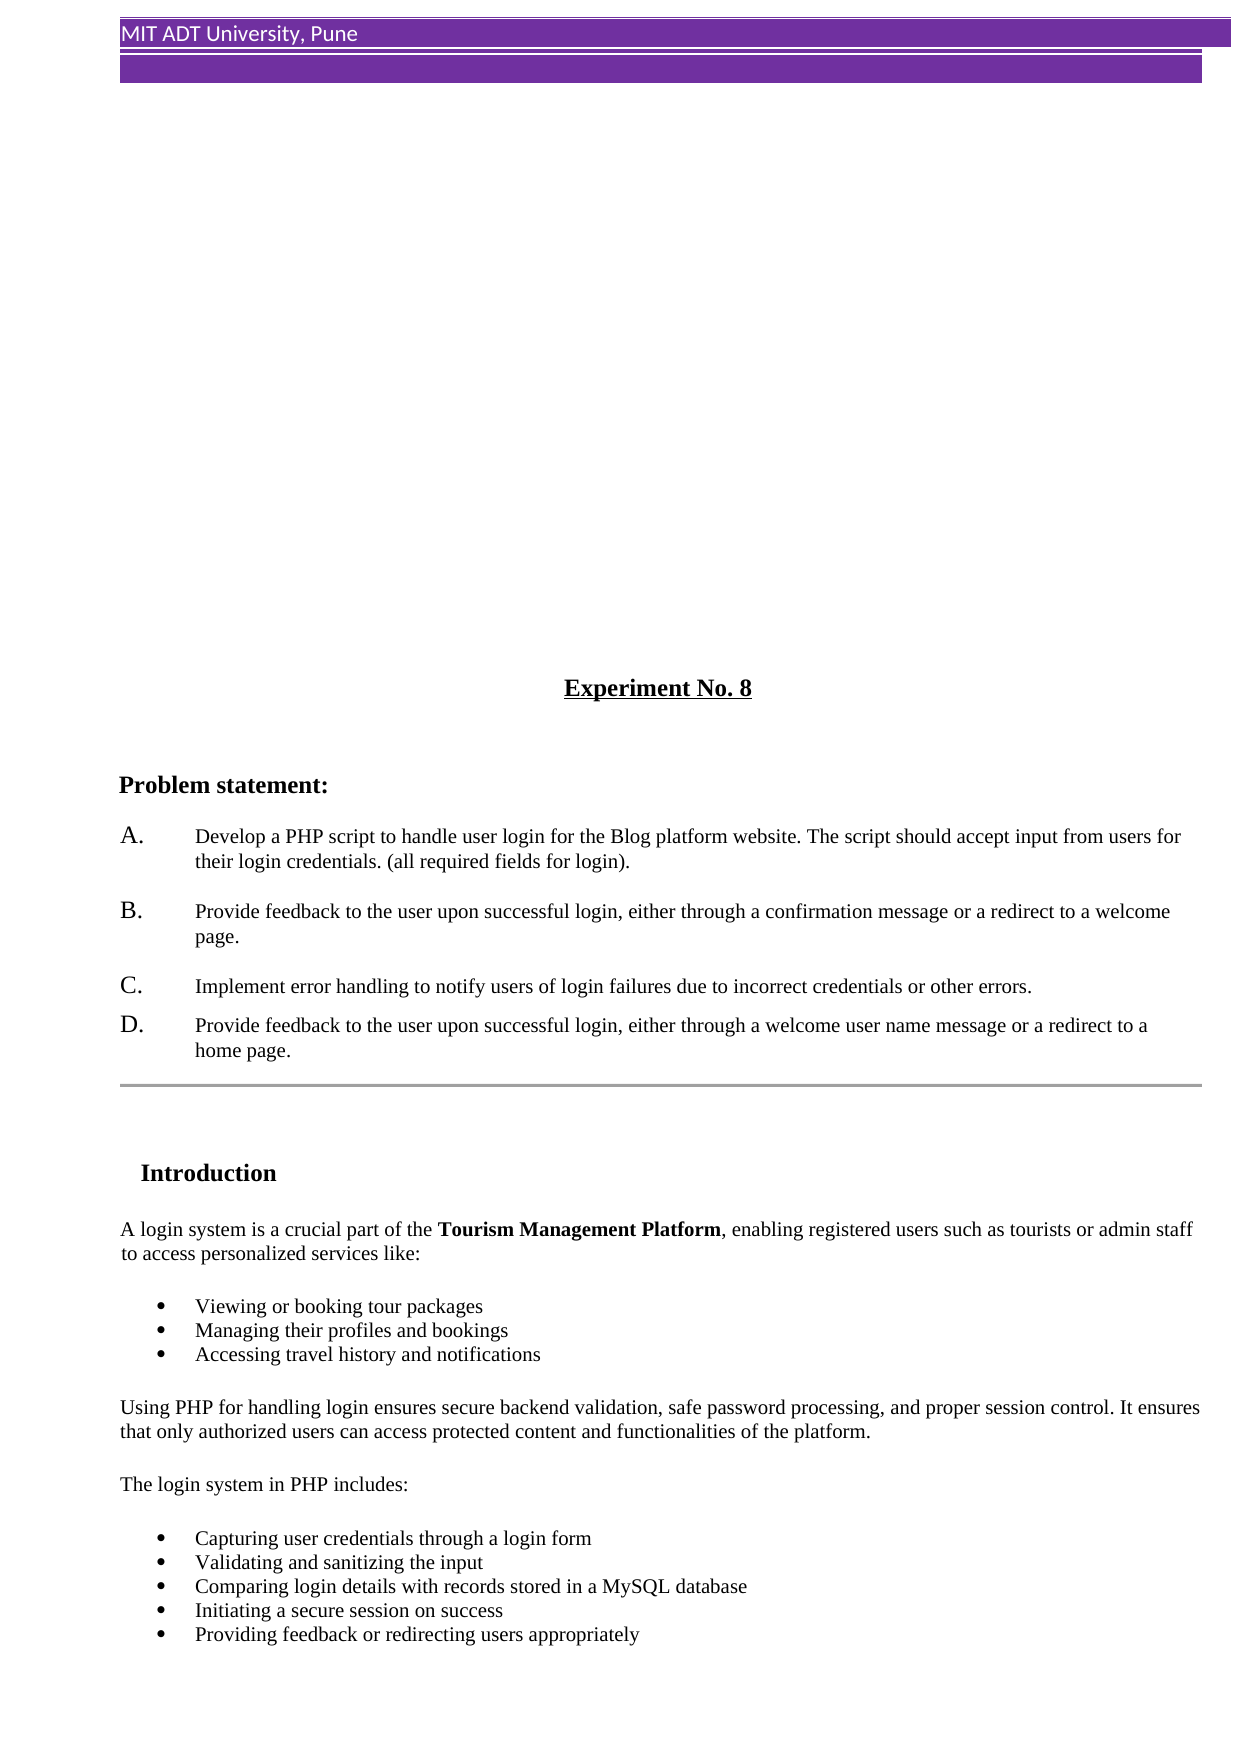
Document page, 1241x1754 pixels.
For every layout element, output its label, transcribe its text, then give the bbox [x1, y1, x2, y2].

list Provide feedback to the user upon successful login, either through a confirmation message or a redirect to a welcome page. [120, 895, 1197, 948]
list Accessing travel history and notifications [157, 1342, 1202, 1366]
text The login system in PHP includes: [120, 1472, 1202, 1496]
list Implement error handling to notify users of login failures due to incorrect credentials or other errors. [120, 970, 1197, 998]
list Develop a PHP script to handle user login for the Blog platform website. The script should accept input from users for their login credentials. (all required fields for login). [120, 820, 1197, 873]
text Using PHP for handling login ensures secure backend validation, safe password processing, and proper session control. It ensures that only authorized users can access protected content and functionalities of the platform. [120, 1395, 1202, 1443]
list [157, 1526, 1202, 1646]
subtitle Experiment No. 8 [120, 673, 1196, 702]
text A login system is a crucial part of the Tourism Management Platform, enabling registered users such as tourists or admin staff to access personalized services like: [120, 1216, 1202, 1264]
text Problem statement: [118, 770, 1202, 799]
list Managing their profiles and bookings [157, 1318, 1202, 1342]
subtitle Introduction [135, 1158, 1192, 1187]
list Viewing or booking tour packages [157, 1294, 1202, 1318]
list Provide feedback to the user upon successful login, either through a welcome user name message or a redirect to a home page. [120, 1009, 1197, 1062]
